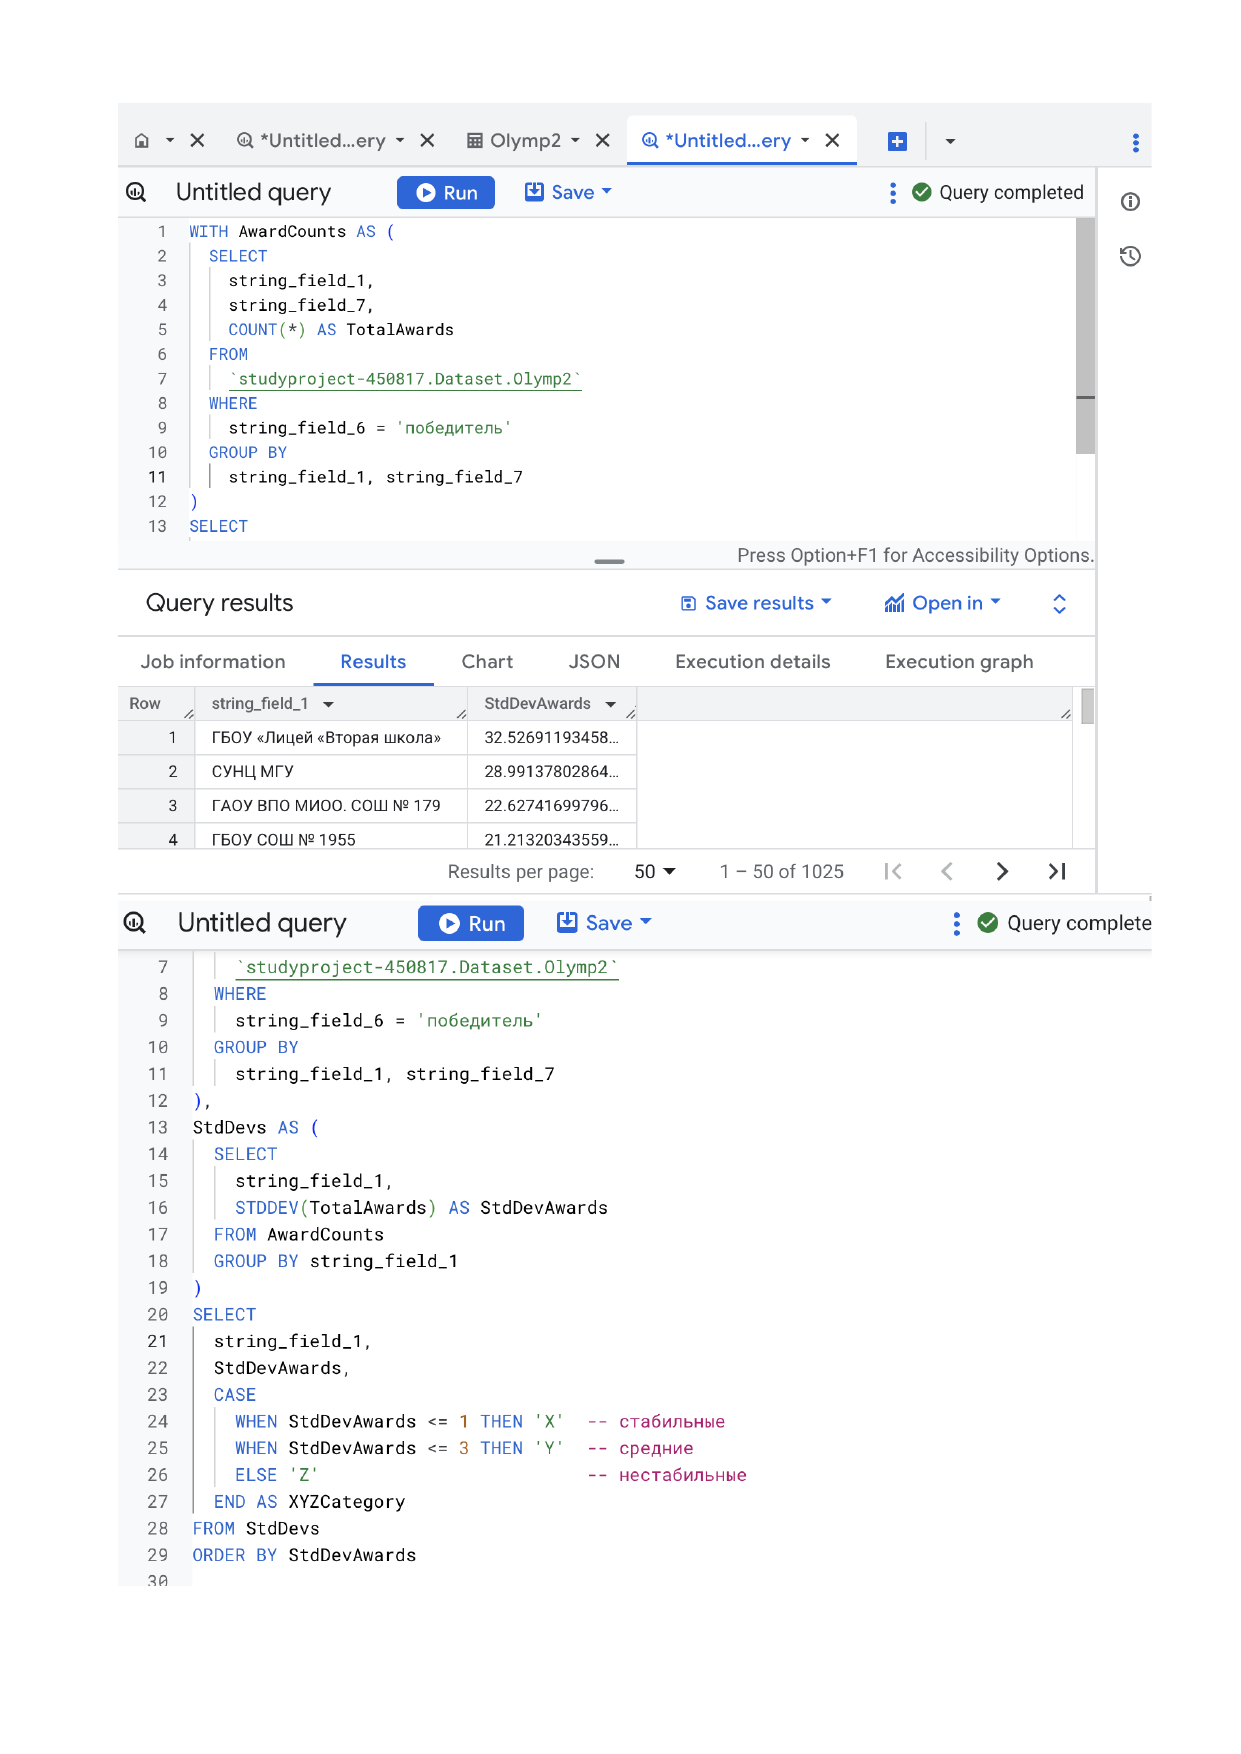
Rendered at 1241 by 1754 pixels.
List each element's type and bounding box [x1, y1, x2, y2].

picture [118, 103, 1152, 1586]
